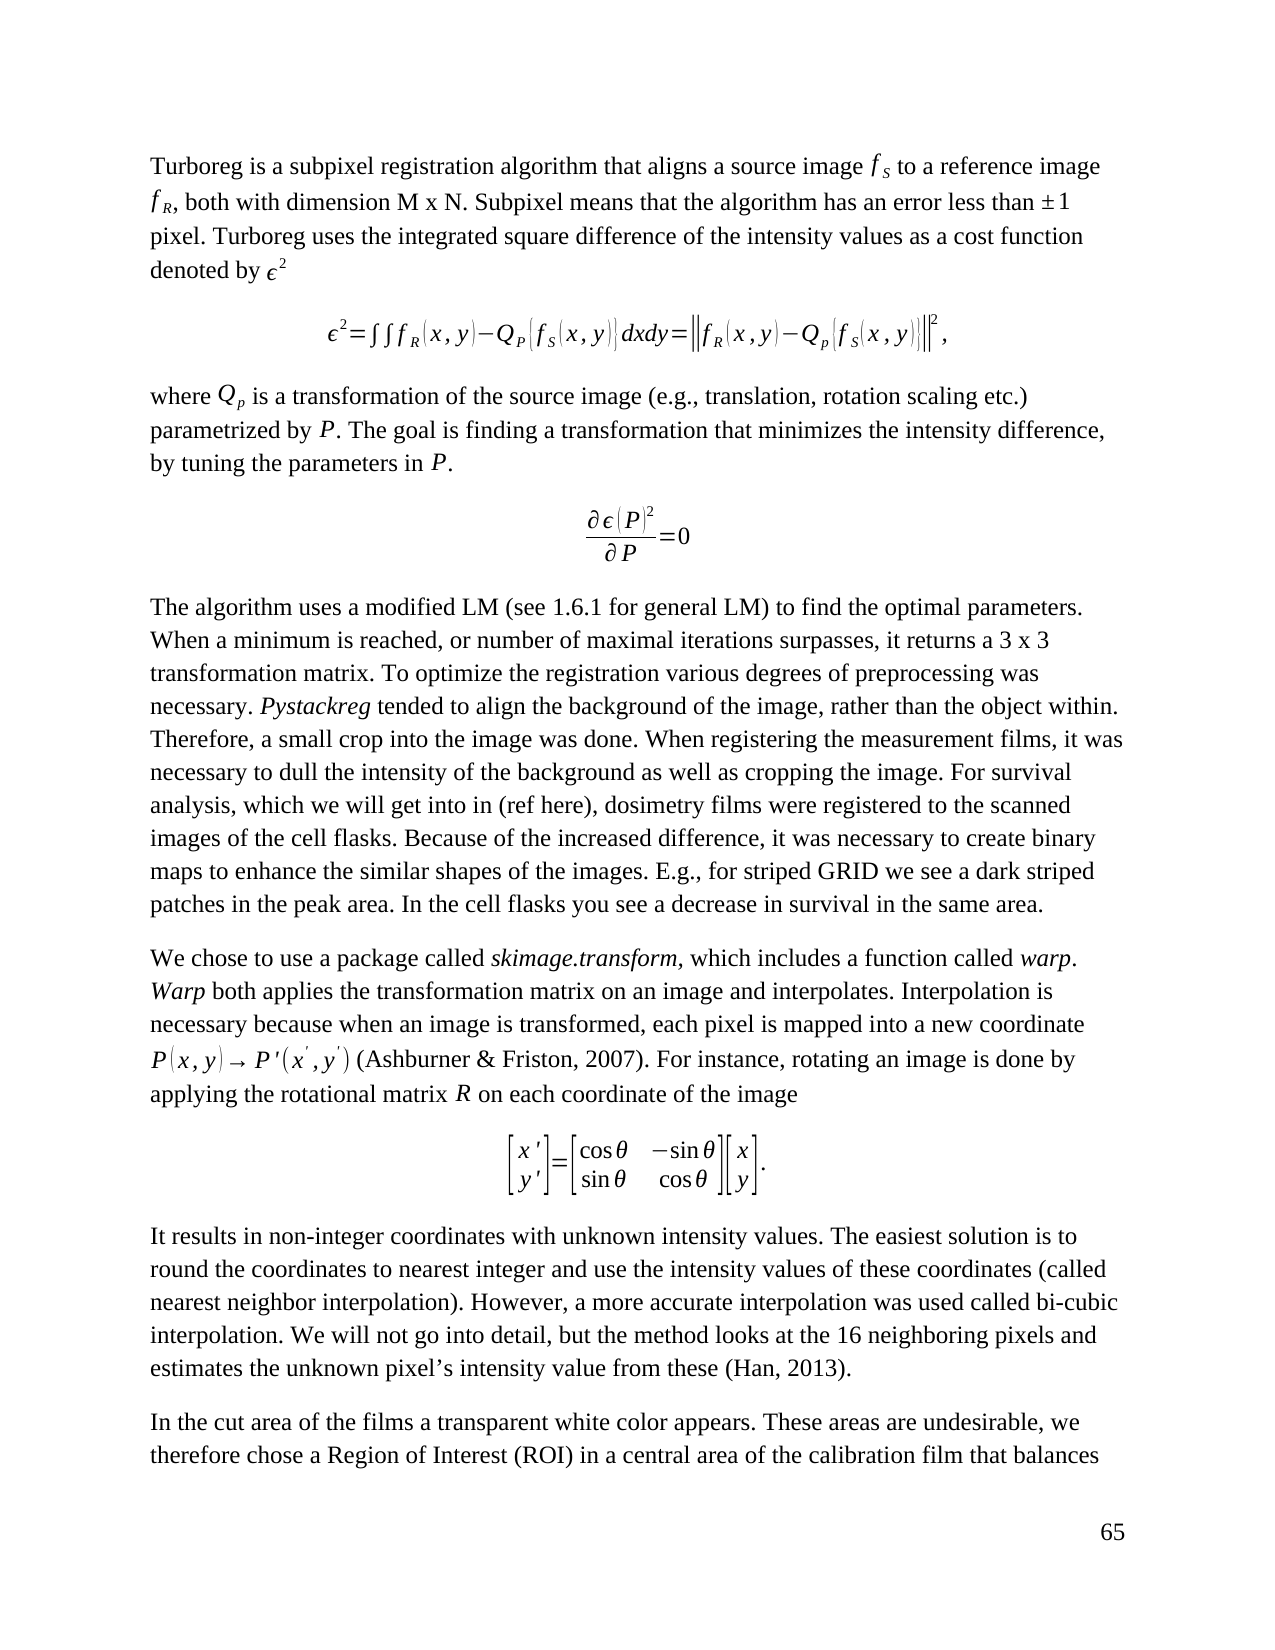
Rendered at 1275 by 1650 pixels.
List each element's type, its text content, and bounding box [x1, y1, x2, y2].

text where is a transformation of the source image (e.g., translation, rotation scaling etc.) parametrized by . The goal is finding a transformation that minimizes the intensity difference, by tuning the parameters in . [150, 219, 1125, 317]
text It results in non-integer coordinates with unknown intensity values. The easiest solution is to round the coordinates to nearest integer and use the intensity values of these coordinates (called nearest neighbor interpolation). However, a more accurate interpolation was used called bi-cubic interpolation. We will not go into detail, but the method looks at the 16 neighboring pixels and estimates the unknown pixel’s intensity value from these (Han, 2013). [150, 1061, 1125, 1222]
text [150, 1247, 1125, 1441]
text We chose to use a package called skimage.transform, which includes a function called warp. Warp both applies the transformation matrix on an image and interpolates. Interpolation is necessary because when an image is transformed, each pixel is mapped into a new coordinate (Ashburner & Friston, 2007). For instance, rotating an image is done by applying the rotational matrix on each coordinate of the image [150, 783, 1125, 948]
text The algorithm uses a modified LM (see 1.6.1 for general LM) to find the optimal parameters. When a minimum is reached, or number of maximal iterations surpasses, it returns a 3 x 3 transformation matrix. To optimize the registration various degrees of preprocessing was necessary. Pystackreg tended to align the background of the image, rather than the object within. Therefore, a small crop into the image was done. When registering the measurement films, it was necessary to dull the intensity of the background as well as cropping the image. For survival analysis, which we will get into in (ref here), dosimetry films were registered to the scanned images of the cell flasks. Because of the increased difference, it was necessary to create binary maps to enhance the similar shapes of the images. E.g., for striped GRID we see a dark striped patches in the peak area. In the cell flasks you see a decrease in survival in the same area. [150, 432, 1125, 758]
